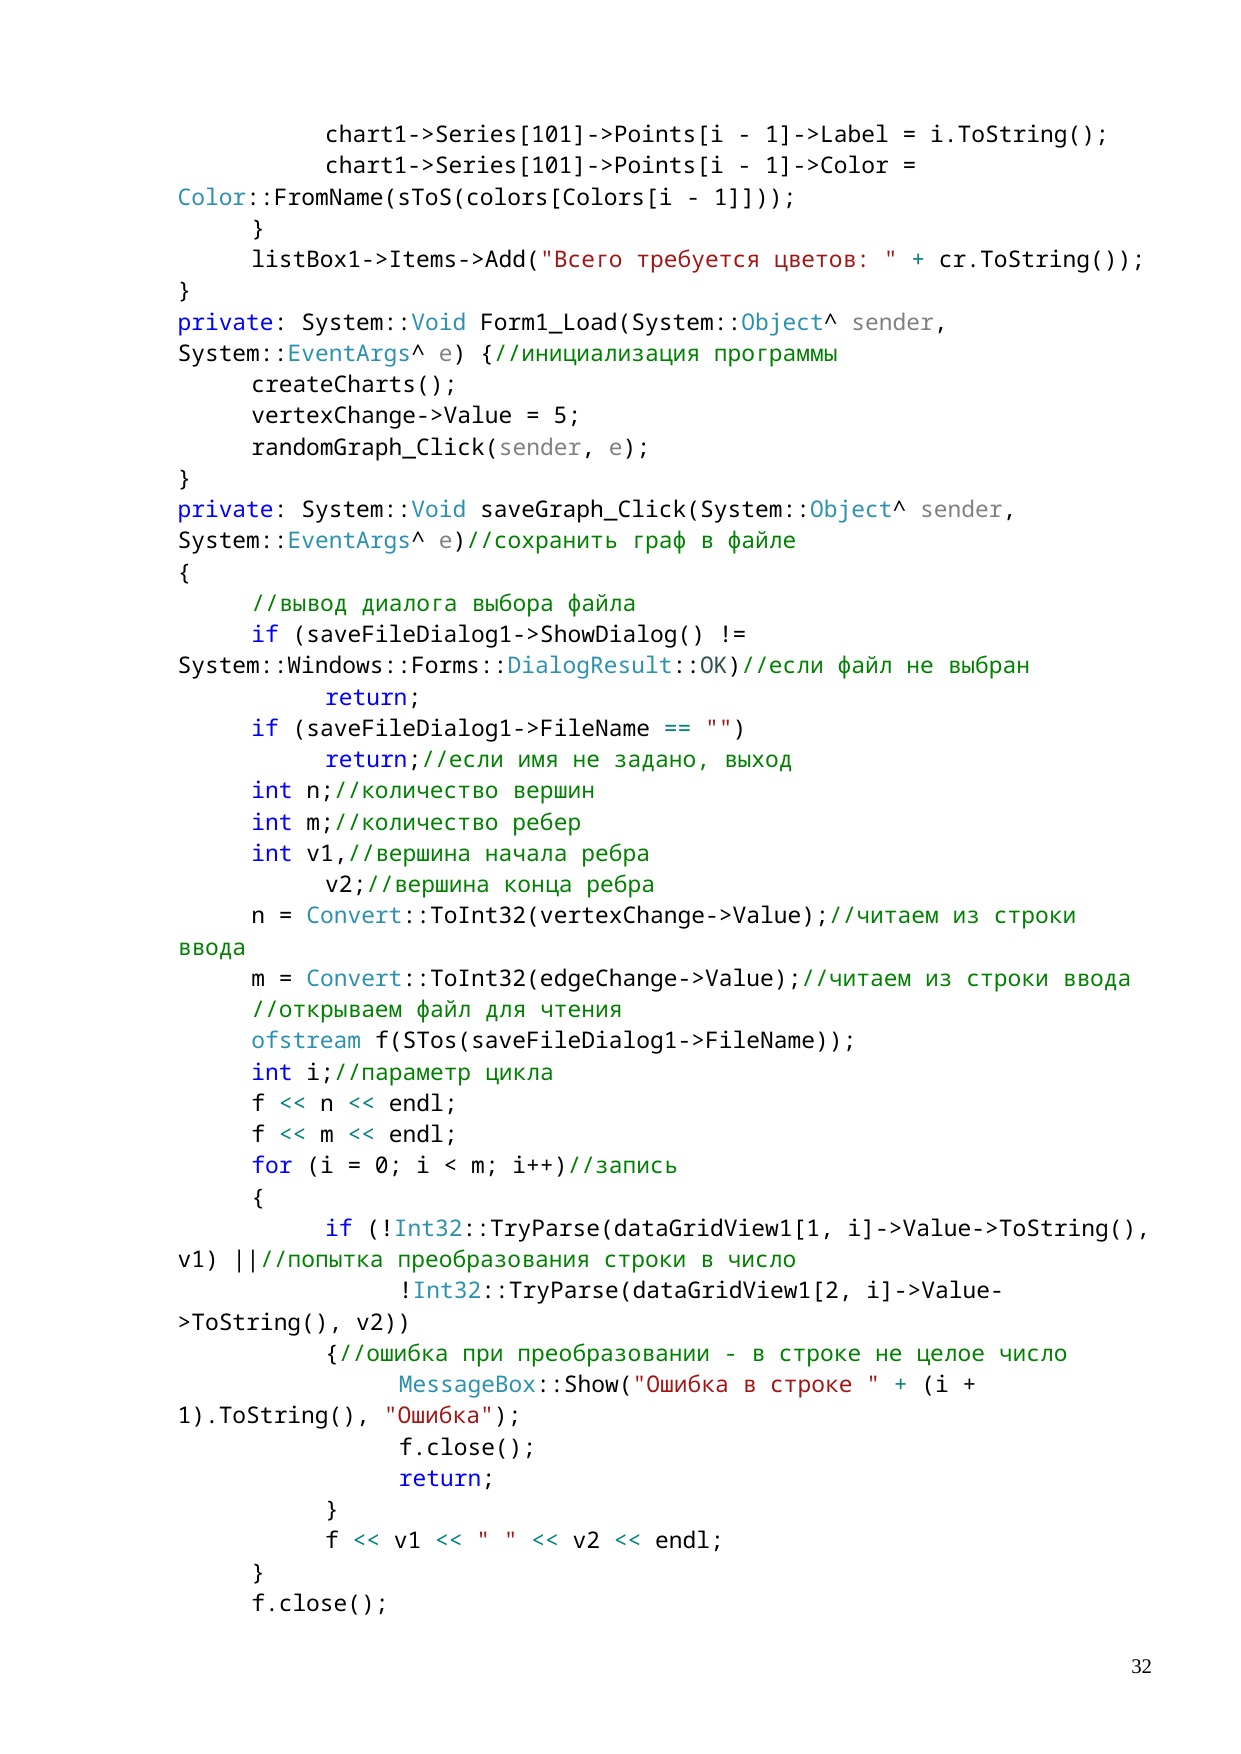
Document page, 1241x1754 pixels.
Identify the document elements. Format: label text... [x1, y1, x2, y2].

text chart1->Series[101]->Points[i - 1]->Color = Color::FromName(sToS(colors[Colors[i - 1]])); [177, 149, 1152, 212]
text f << v1 << " " << v2 << endl; [177, 1524, 1152, 1556]
text n = Convert::ToInt32(vertexChange->Value);//читаем из строки ввода [177, 899, 1152, 962]
text f << m << endl; [177, 1118, 1152, 1149]
text return;//если имя не задано, выход [177, 743, 1152, 774]
text listBox1->Items->Add("Всего требуется цветов: " + cr.ToString()); [177, 243, 1152, 274]
text v2;//вершина конца ребра [177, 868, 1152, 899]
text //открываем файл для чтения [177, 993, 1152, 1024]
text m = Convert::ToInt32(edgeChange->Value);//читаем из строки ввода [177, 962, 1152, 993]
text randomGraph_Click(sender, e); [177, 431, 1152, 462]
text if (!Int32::TryParse(dataGridView1[1, i]->Value->ToString(), v1) ||//попытка преобразования строки в число [177, 1212, 1152, 1274]
text return; [177, 1462, 1152, 1493]
text } [177, 274, 1152, 306]
text f.close(); [177, 1431, 1152, 1462]
text //вывод диалога выбора файла [177, 587, 1152, 618]
text } [177, 1493, 1152, 1524]
text private: System::Void Form1_Load(System::Object^ sender, System::EventArgs^ e) {//инициализация программы [177, 306, 1152, 368]
text } [177, 462, 1152, 493]
text int m;//количество ребер [177, 806, 1152, 837]
text int n;//количество вершин [177, 774, 1152, 806]
text if (saveFileDialog1->FileName == "") [177, 712, 1152, 743]
text } [177, 1556, 1152, 1587]
text { [177, 556, 1152, 587]
text vertexChange->Value = 5; [177, 399, 1152, 431]
text chart1->Series[101]->Points[i - 1]->Label = i.ToString(); [177, 118, 1152, 149]
text {//ошибка при преобразовании - в строке не целое число [177, 1337, 1152, 1368]
text private: System::Void saveGraph_Click(System::Object^ sender, System::EventArgs^ e)//сохранить граф в файле [177, 493, 1152, 556]
text int i;//параметр цикла [177, 1056, 1152, 1087]
text if (saveFileDialog1->ShowDialog() != System::Windows::Forms::DialogResult::OK)//если файл не выбран [177, 618, 1152, 681]
text MessageBox::Show("Ошибка в строке " + (i + 1).ToString(), "Ошибка"); [177, 1368, 1152, 1431]
text createCharts(); [177, 368, 1152, 399]
text return; [177, 681, 1152, 712]
text !Int32::TryParse(dataGridView1[2, i]->Value->ToString(), v2)) [177, 1274, 1152, 1337]
text int v1,//вершина начала ребра [177, 837, 1152, 868]
text } [177, 212, 1152, 243]
text f << n << endl; [177, 1087, 1152, 1118]
text ofstream f(STos(saveFileDialog1->FileName)); [177, 1024, 1152, 1056]
text f.close(); [177, 1587, 1152, 1618]
text for (i = 0; i < m; i++)//запись [177, 1149, 1152, 1181]
text { [177, 1181, 1152, 1212]
